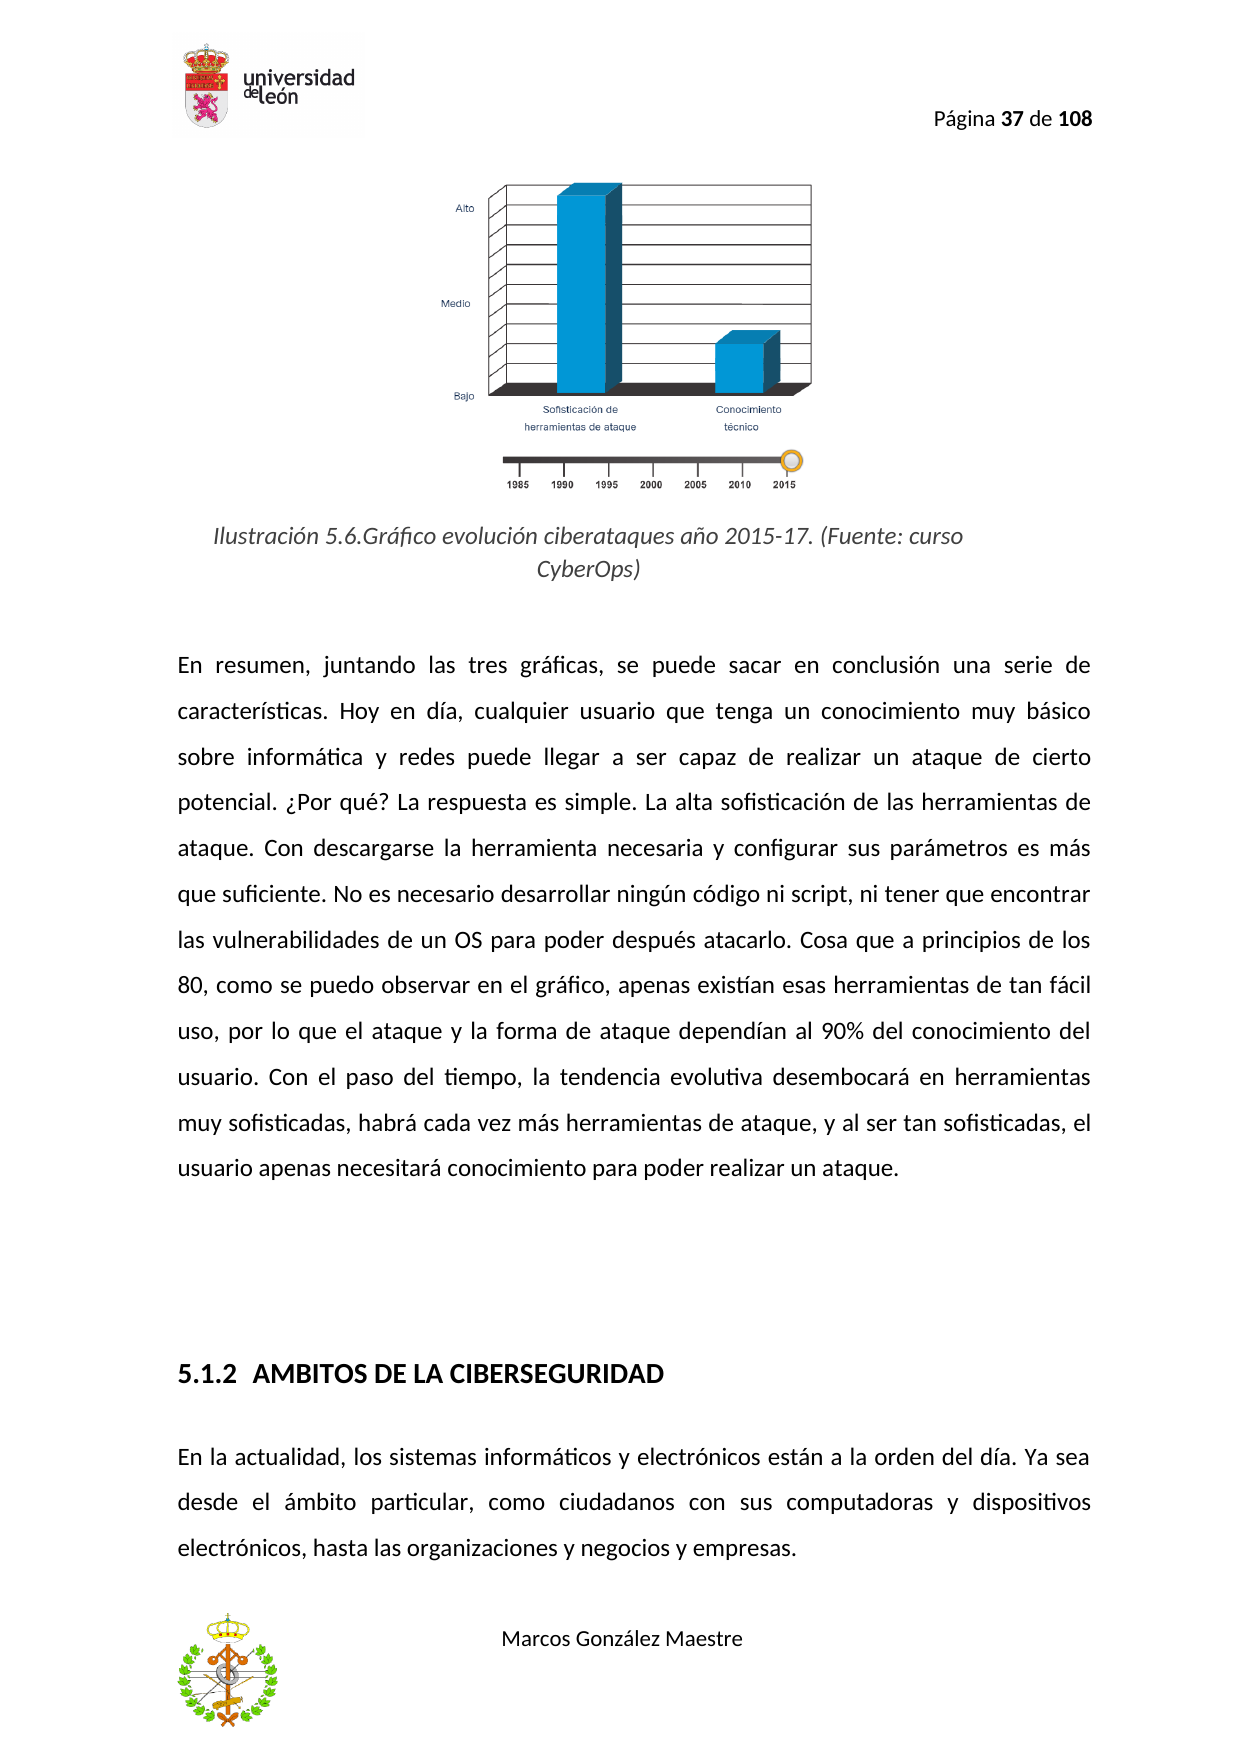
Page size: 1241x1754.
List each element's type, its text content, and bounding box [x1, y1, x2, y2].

picture [424, 177, 846, 497]
text En la actualidad, los sistemas informáticos y electrónicos están a la orden del día. Ya sea desde el ámbito particular, como ciudadanos con sus computadoras y dispositivos electrónicos, hasta las organizaciones y negocios y empresas. [177, 1441, 1092, 1563]
text En resumen, juntando las tres gráficas, se puede sacar en conclusión una serie de características. Hoy en día, cualquier usuario que tenga un conocimiento muy básico sobre informática y redes puede llegar a ser capaz de realizar un ataque de cierto potencial. ¿Por qué? La respuesta es simple. La alta sofisticación de las herramientas de ataque. Con descargarse la herramienta necesaria y configurar sus parámetros es más que suficiente. No es necesario desarrollar ningún código ni script, ni tener que encontrar las vulnerabilidades de un OS para poder después atacarlo. Cosa que a principios de los 80, como se puedo observar en el gráfico, apenas existían esas herramientas de tan fácil uso, por lo que el ataque y la forma de ataque dependían al 90% del conocimiento del usuario. Con el paso del tiempo, la tendencia evolutiva desembocará en herramientas muy sofisticadas, habrá cada vez más herramientas de ataque, y al ser tan sofisticadas, el usuario apenas necesitará conocimiento para poder realizar un ataque. [177, 649, 1092, 1183]
picture [172, 32, 365, 138]
picture [177, 1613, 278, 1727]
text Ilustración 5.6.Gráfico evolución ciberataques año 2015-17. (Fuente: curso CyberOps) [177, 520, 1002, 583]
subtitle AMBITOS DE LA CIBERSEGURIDAD [177, 1355, 1092, 1391]
